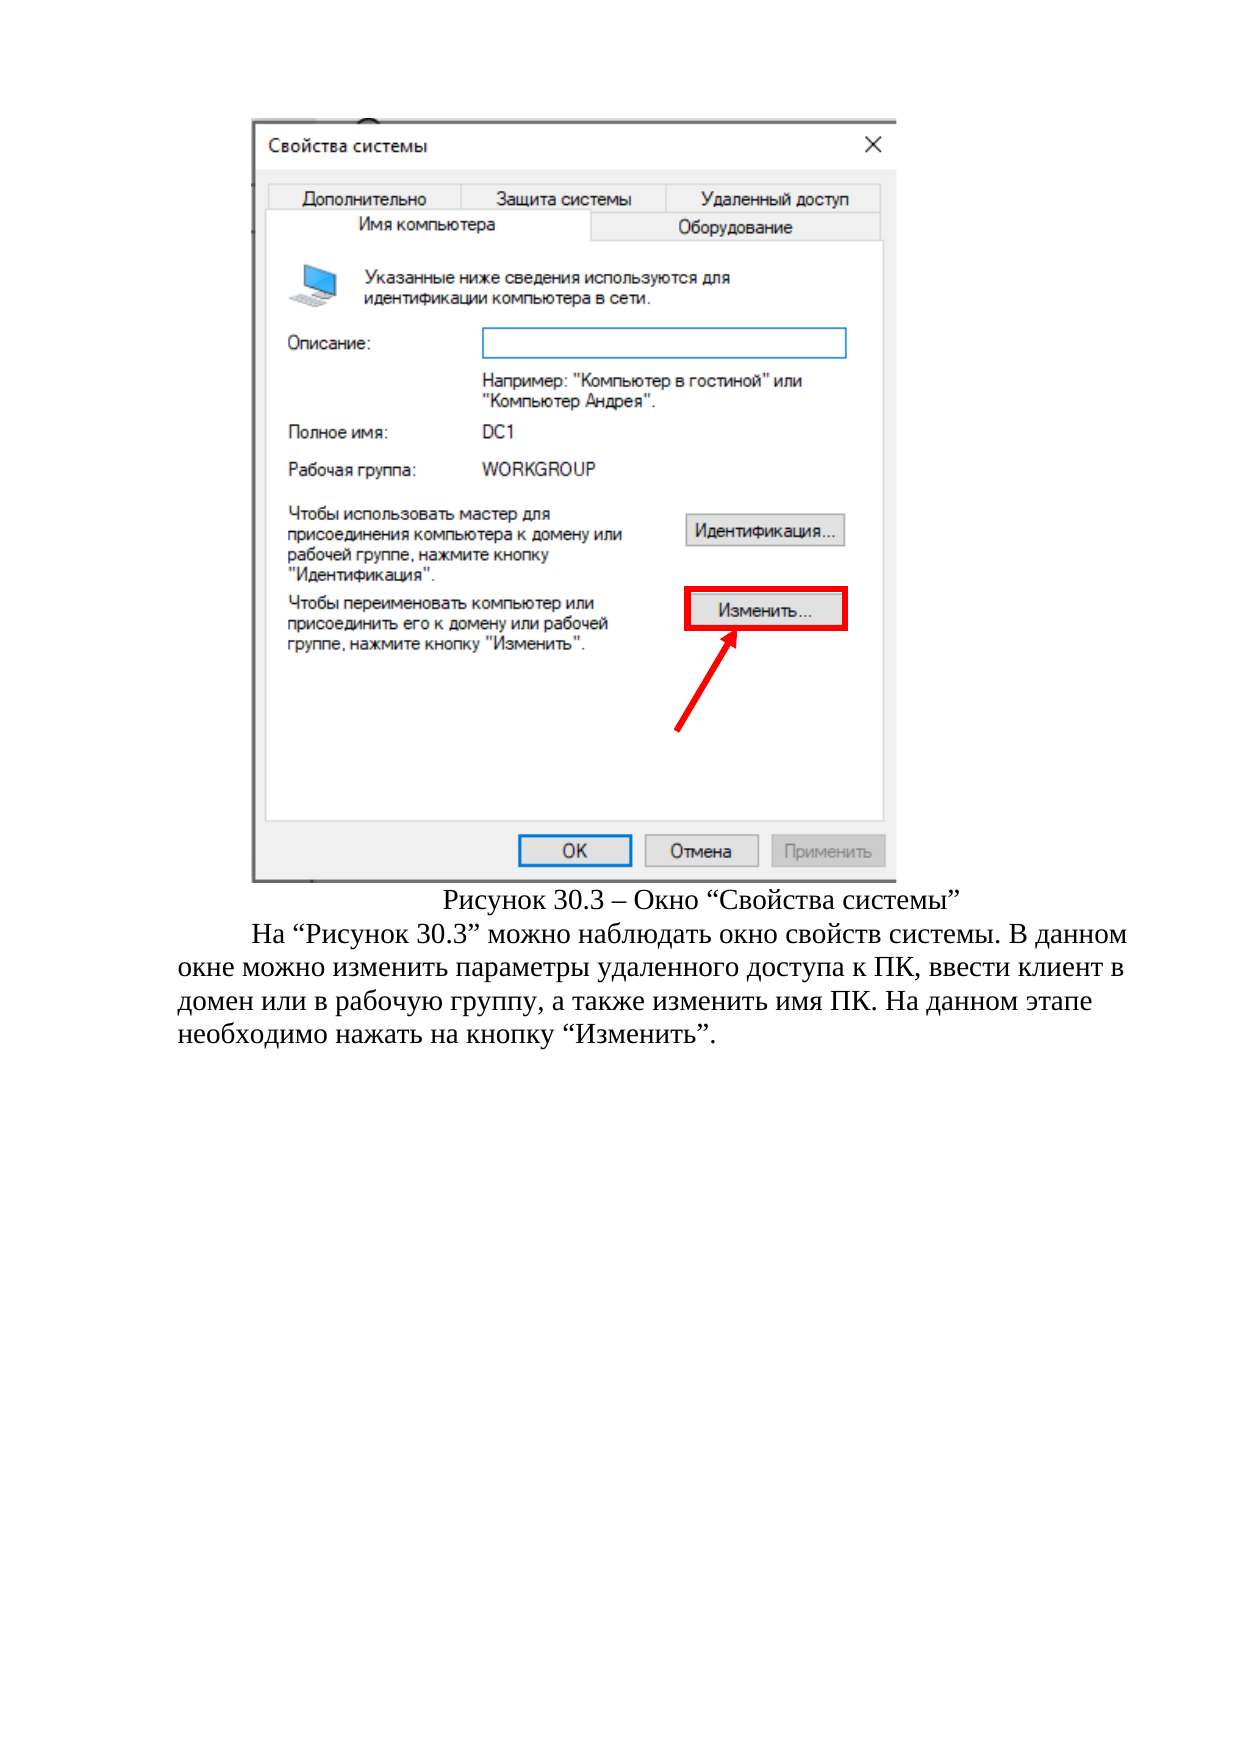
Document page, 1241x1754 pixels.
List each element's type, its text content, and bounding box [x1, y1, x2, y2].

picture [251, 118, 897, 883]
text Рисунок 30.3 – Окно “Свойства системы” [177, 882, 1152, 916]
text На “Рисунок 30.3” можно наблюдать окно свойств системы. В данном окне можно изменить параметры удаленного доступа к ПК, ввести клиент в домен или в рабочую группу, а также изменить имя ПК. На данном этапе необходимо нажать на кнопку “Изменить”. [177, 916, 1152, 1050]
